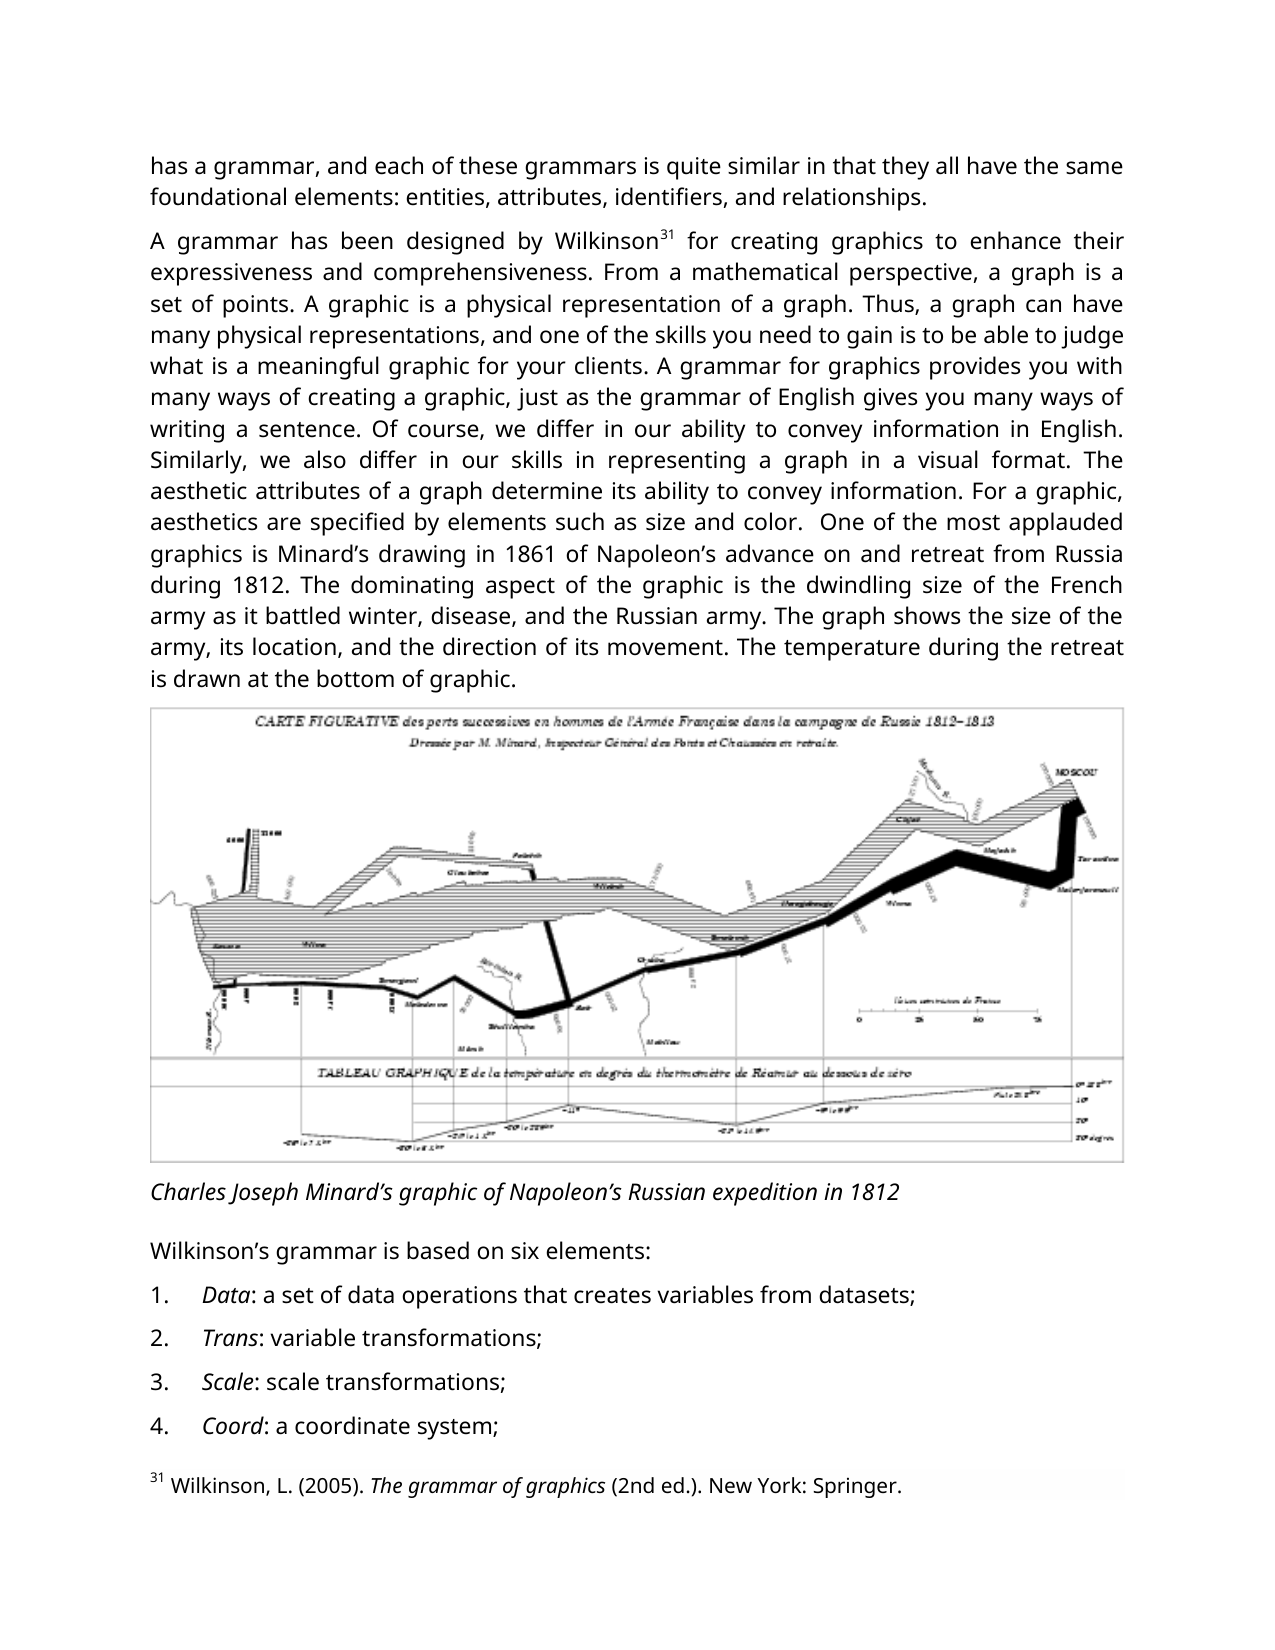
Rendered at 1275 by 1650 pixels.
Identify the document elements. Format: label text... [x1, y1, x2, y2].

text Wilkinson’s grammar is based on six elements: [150, 1235, 1125, 1266]
list Coord: a coordinate system; [150, 1410, 1125, 1441]
text Charles Joseph Minard’s graphic of Napoleon’s Russian expedition in 1812 [150, 1176, 1125, 1207]
list Trans: variable transformations; [150, 1322, 1125, 1354]
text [150, 150, 1125, 212]
picture [150, 706, 1125, 1163]
list Data: a set of data operations that creates variables from datasets; [150, 1279, 1125, 1310]
list Scale: scale transformations; [150, 1366, 1125, 1397]
text A grammar has been designed by Wilkinson for creating graphics to enhance their expressiveness and comprehensiveness. From a mathematical perspective, a graph is a set of points. A graphic is a physical representation of a graph. Thus, a graph can have many physical representations, and one of the skills you need to gain is to be able to judge what is a meaningful graphic for your clients. A grammar for graphics provides you with many ways of creating a graphic, just as the grammar of English gives you many ways of writing a sentence. Of course, we differ in our ability to convey information in English. Similarly, we also differ in our skills in representing a graph in a visual format. The aesthetic attributes of a graph determine its ability to convey information. For a graphic, aesthetics are specified by elements such as size and color. One of the most applauded graphics is Minard’s drawing in 1861 of Napoleon’s advance on and retreat from Russia during 1812. The dominating aspect of the graphic is the dwindling size of the French army as it battled winter, disease, and the Russian army. The graph shows the size of the army, its location, and the direction of its movement. The temperature during the retreat is drawn at the bottom of graphic. [150, 225, 1125, 694]
